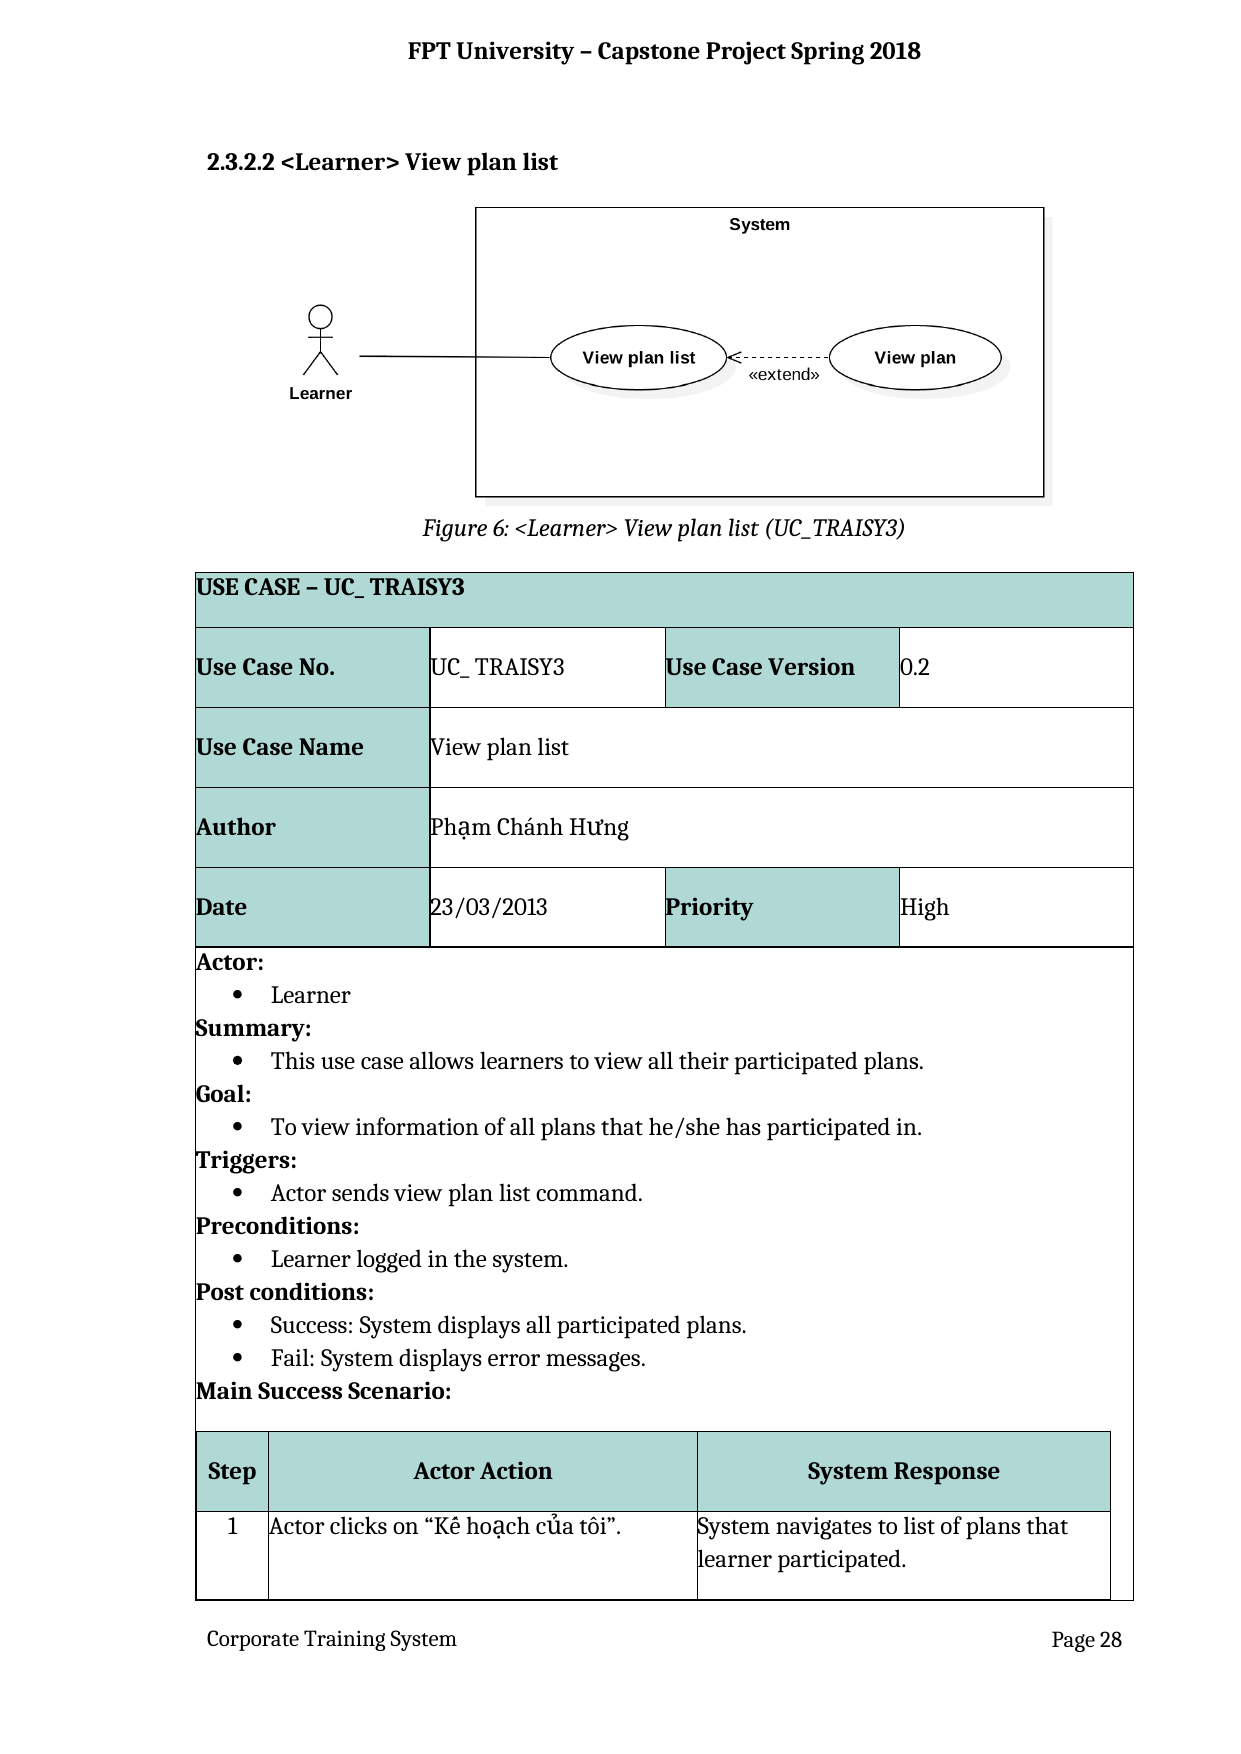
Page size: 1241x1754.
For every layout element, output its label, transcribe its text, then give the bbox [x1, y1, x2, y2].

table_cell UC_ TRAISY3 [431, 628, 665, 707]
table_cell View plan list [431, 708, 1133, 787]
table_cell Phạm Chánh Hưng [431, 788, 1133, 867]
text 2.3.2.2 <Learner> View plan list [207, 148, 1122, 176]
table_cell Priority [666, 868, 899, 946]
table_cell Use Case Version [666, 628, 899, 707]
picture [276, 195, 1053, 510]
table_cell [196, 948, 1133, 1599]
table_cell Author [196, 788, 429, 867]
table_header USE CASE – UC_ TRAISY3 [196, 573, 1133, 627]
table_cell Date [196, 868, 429, 946]
table_cell Use Case Name [196, 708, 429, 787]
text Figure 6: <Learner> View plan list (UC_TRAISY3) [207, 514, 1122, 543]
table_cell 0.2 [900, 628, 1133, 707]
table_cell High [900, 868, 1133, 946]
table_cell Use Case No. [196, 628, 429, 707]
table_cell 23/03/2013 [431, 868, 665, 946]
